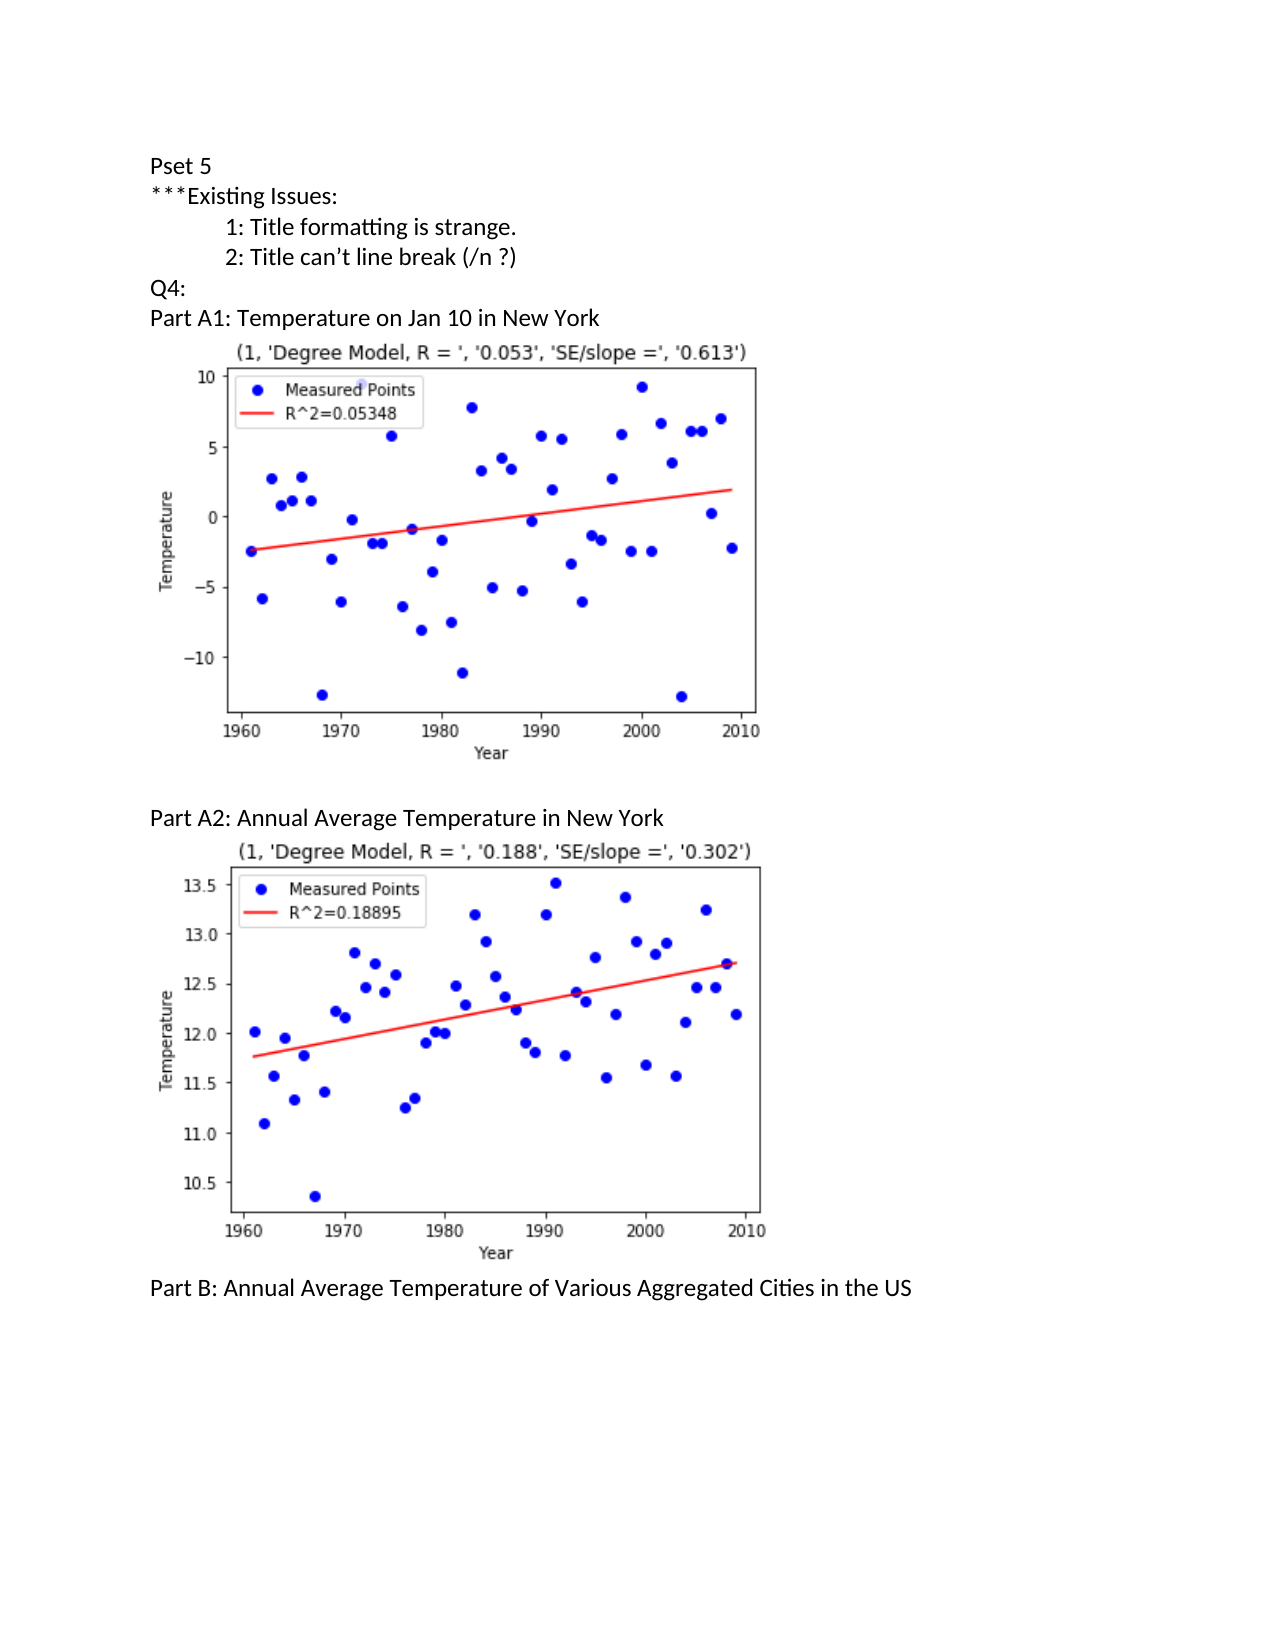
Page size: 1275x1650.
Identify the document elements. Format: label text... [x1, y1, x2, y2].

text 2: Title can’t line break (/n ?) [150, 242, 1125, 272]
text Part A1: Temperature on Jan 10 in New York [150, 303, 1125, 333]
text Part B: Annual Average Temperature of Various Aggregated Cities in the US [150, 1272, 1125, 1302]
text ***Existing Issues: [150, 181, 1125, 211]
picture [150, 832, 777, 1272]
text 1: Title formatting is strange. [150, 211, 1125, 242]
text Q4: [150, 272, 1125, 303]
text Part A2: Annual Average Temperature in New York [150, 802, 1125, 832]
picture [150, 333, 771, 772]
text Pset 5 [150, 150, 1125, 181]
